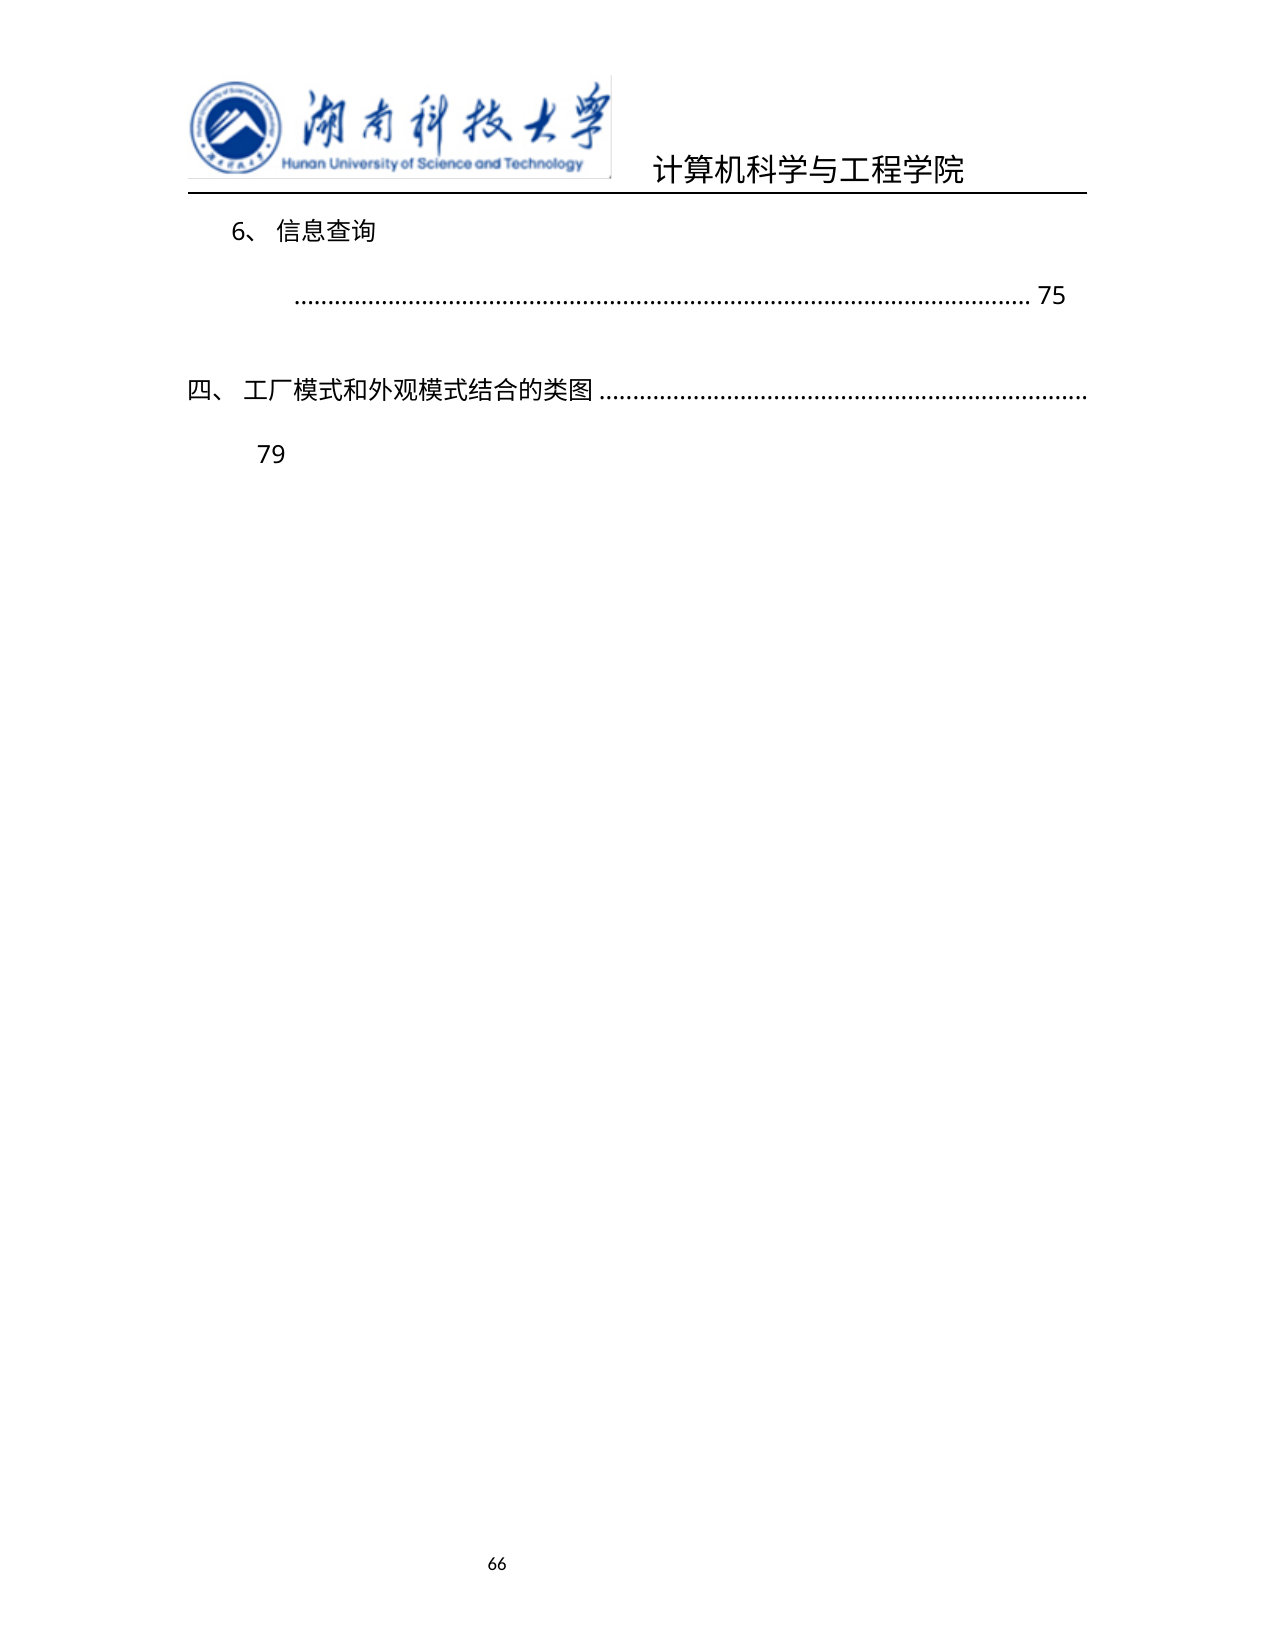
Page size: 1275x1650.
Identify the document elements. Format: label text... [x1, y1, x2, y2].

list 四、 工厂模式和外观模式结合的类图 ......................................................................... 79 [187, 356, 1087, 486]
picture [187, 75, 613, 182]
list 6、 信息查询 .............................................................................................................. 75 [231, 197, 1087, 327]
